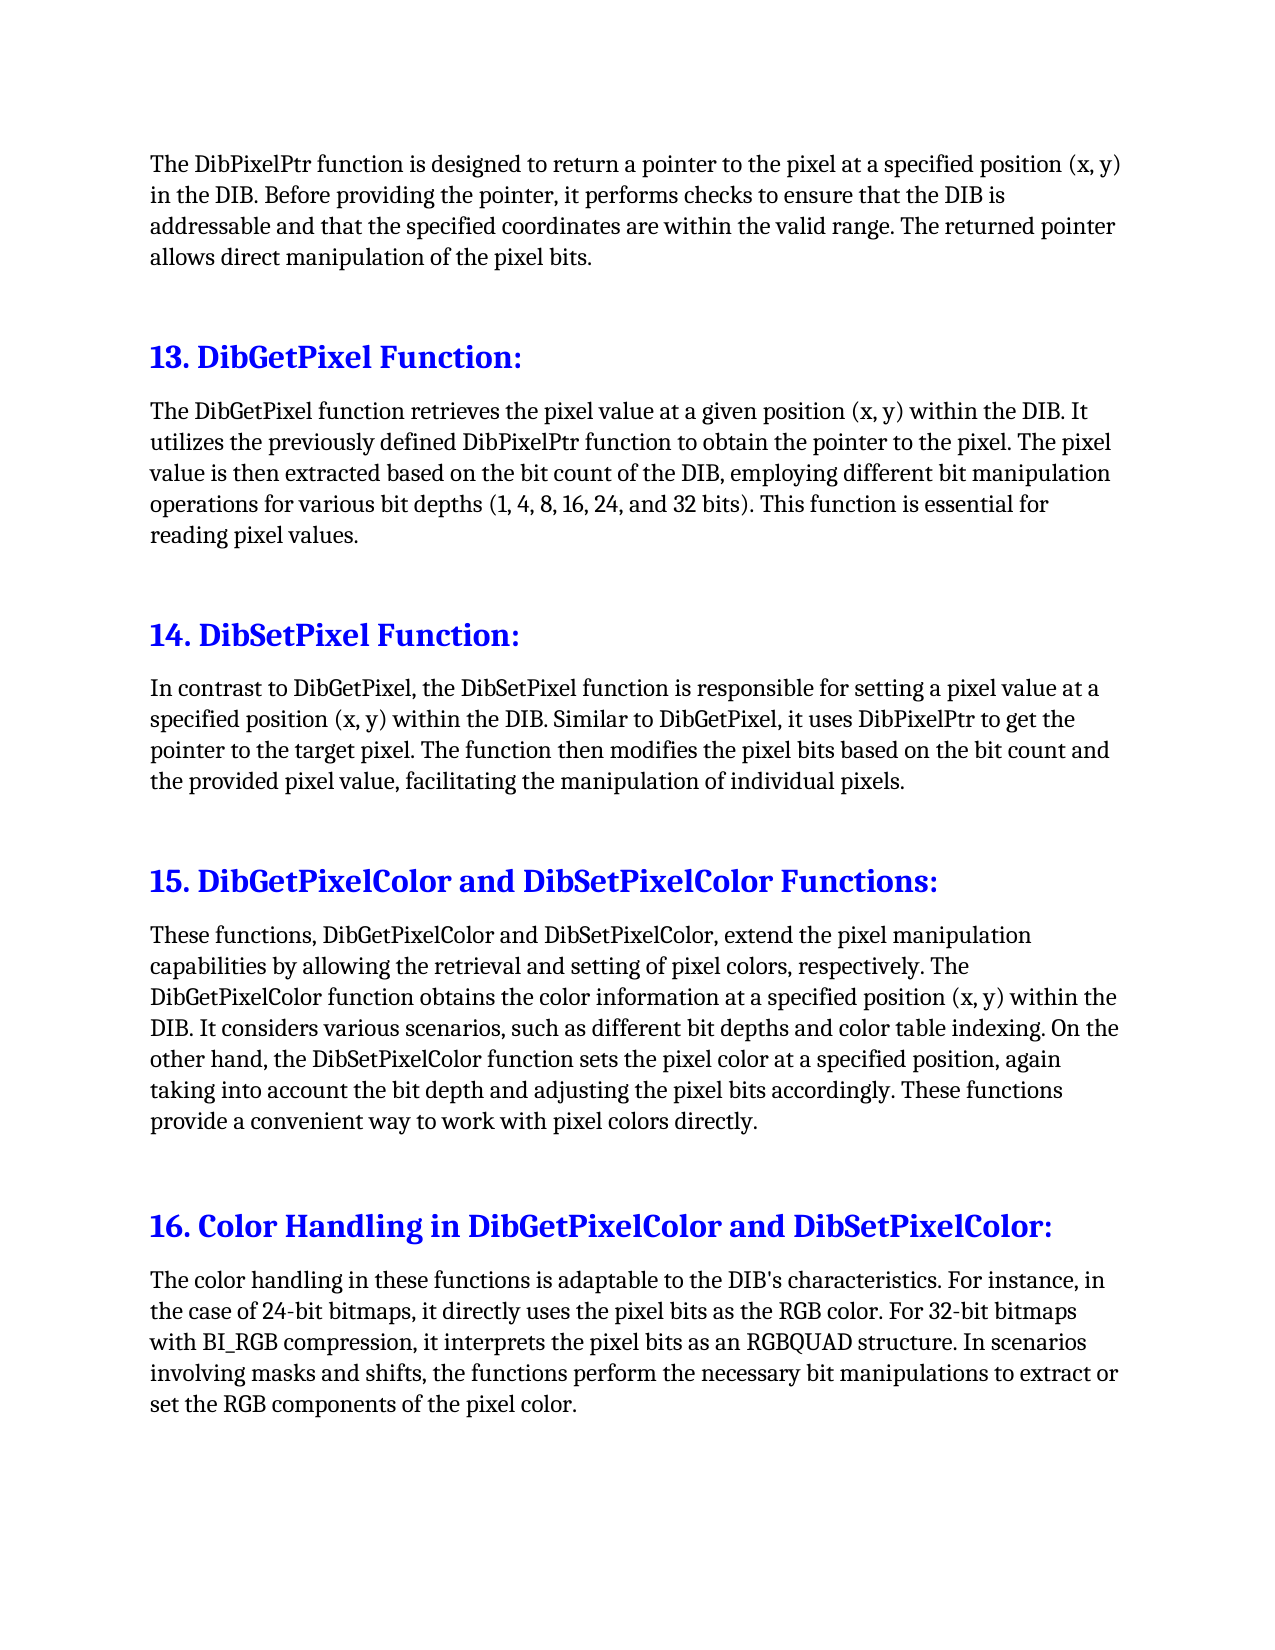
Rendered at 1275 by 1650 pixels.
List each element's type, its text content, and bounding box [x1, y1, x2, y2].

text In contrast to DibGetPixel, the DibSetPixel function is responsible for setting a pixel value at a specified position (x, y) within the DIB. Similar to DibGetPixel, it uses DibPixelPtr to get the pointer to the target pixel. The function then modifies the pixel bits based on the bit count and the provided pixel value, facilitating the manipulation of individual pixels. [150, 674, 1125, 796]
text 16. Color Handling in DibGetPixelColor and DibSetPixelColor: [150, 1207, 1125, 1246]
text 15. DibGetPixelColor and DibSetPixelColor Functions: [150, 863, 1125, 901]
text 13. DibGetPixel Function: [150, 338, 1125, 377]
text These functions, DibGetPixelColor and DibSetPixelColor, extend the pixel manipulation capabilities by allowing the retrieval and setting of pixel colors, respectively. The DibGetPixelColor function obtains the color information at a specified position (x, y) within the DIB. It considers various scenarios, such as different bit depths and color table indexing. On the other hand, the DibSetPixelColor function sets the pixel color at a specified position, again taking into account the bit depth and adjusting the pixel bits accordingly. These functions provide a convenient way to work with pixel colors directly. [150, 921, 1125, 1136]
text The DibGetPixel function retrieves the pixel value at a given position (x, y) within the DIB. It utilizes the previously defined DibPixelPtr function to obtain the pointer to the pixel. The pixel value is then extracted based on the bit count of the DIB, employing different bit manipulation operations for various bit depths (1, 4, 8, 16, 24, and 32 bits). This function is essential for reading pixel values. [150, 397, 1125, 549]
text The DibPixelPtr function is designed to return a pointer to the pixel at a specified position (x, y) in the DIB. Before providing the pointer, it performs checks to ensure that the DIB is addressable and that the specified coordinates are within the valid range. The returned pointer allows direct manipulation of the pixel bits. [150, 150, 1125, 272]
text The color handling in these functions is adaptable to the DIB's characteristics. For instance, in the case of 24-bit bitmaps, it directly uses the pixel bits as the RGB color. For 32-bit bitmaps with BI_RGB compression, it interprets the pixel bits as an RGBQUAD structure. In scenarios involving masks and shifts, the functions perform the necessary bit manipulations to extract or set the RGB components of the pixel color. [150, 1266, 1125, 1418]
text 14. DibSetPixel Function: [150, 616, 1125, 654]
